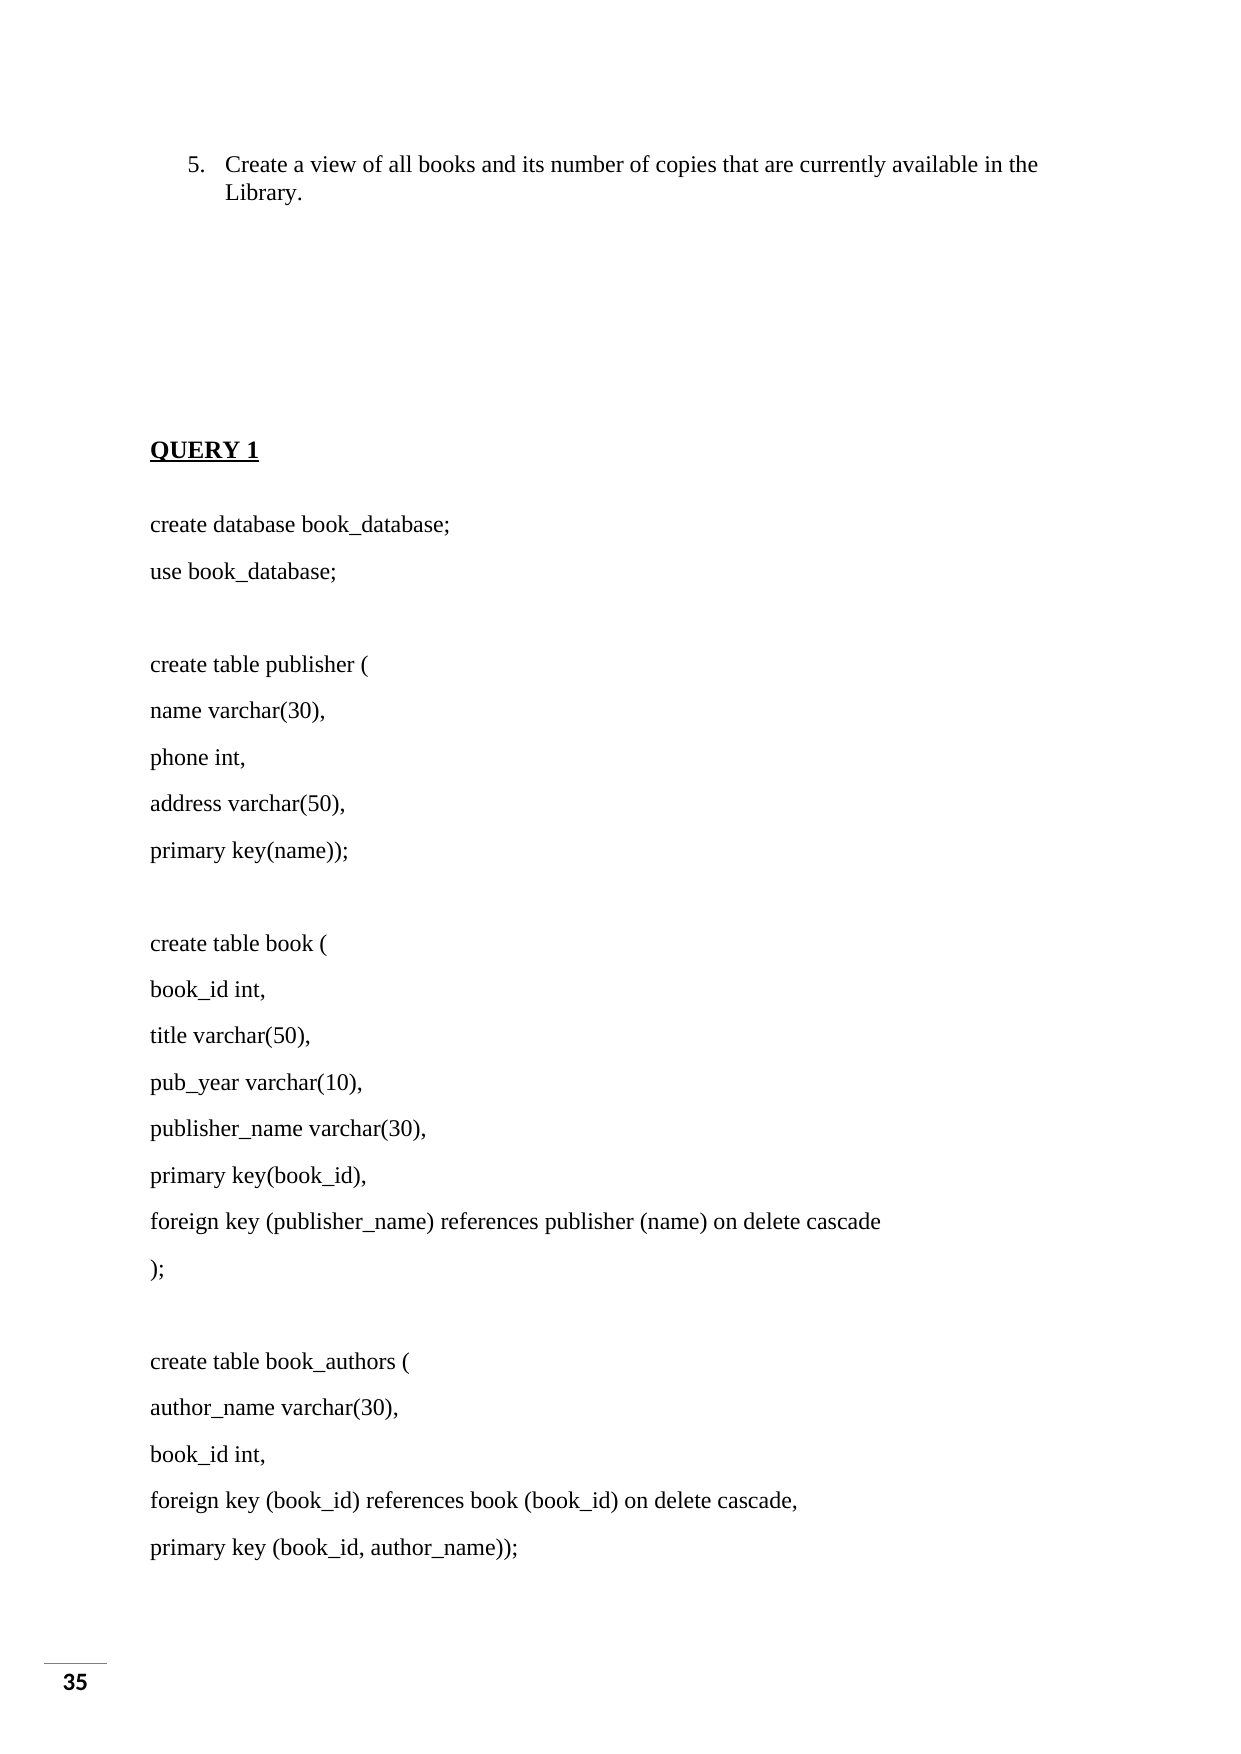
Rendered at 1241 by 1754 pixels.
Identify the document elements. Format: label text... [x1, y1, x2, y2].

list Create a view of all books and its number of copies that are currently available in the Library. [187, 150, 1090, 205]
text name varchar(30), [150, 696, 1090, 724]
text title varchar(50), [150, 1021, 1090, 1049]
text create database book_database; [150, 510, 1090, 538]
text ); [150, 1254, 1090, 1281]
text primary key (book_id, author_name)); [150, 1532, 1090, 1560]
text create table book_authors ( [150, 1347, 1090, 1374]
text primary key(book_id), [150, 1161, 1090, 1188]
text create table book ( [150, 928, 1090, 956]
text create table publisher ( [150, 650, 1090, 677]
text foreign key (book_id) references book (book_id) on delete cascade, [150, 1486, 1090, 1514]
text use book_database; [150, 557, 1090, 584]
text book_id int, [150, 975, 1090, 1003]
text primary key(name)); [150, 836, 1090, 863]
text author_name varchar(30), [150, 1393, 1090, 1421]
text publisher_name varchar(30), [150, 1114, 1090, 1142]
text QUERY 1 [150, 435, 1090, 464]
text book_id int, [150, 1439, 1090, 1467]
text pub_year varchar(10), [150, 1068, 1090, 1096]
text phone int, [150, 743, 1090, 770]
text address varchar(50), [150, 789, 1090, 817]
text foreign key (publisher_name) references publisher (name) on delete cascade [150, 1207, 1090, 1235]
